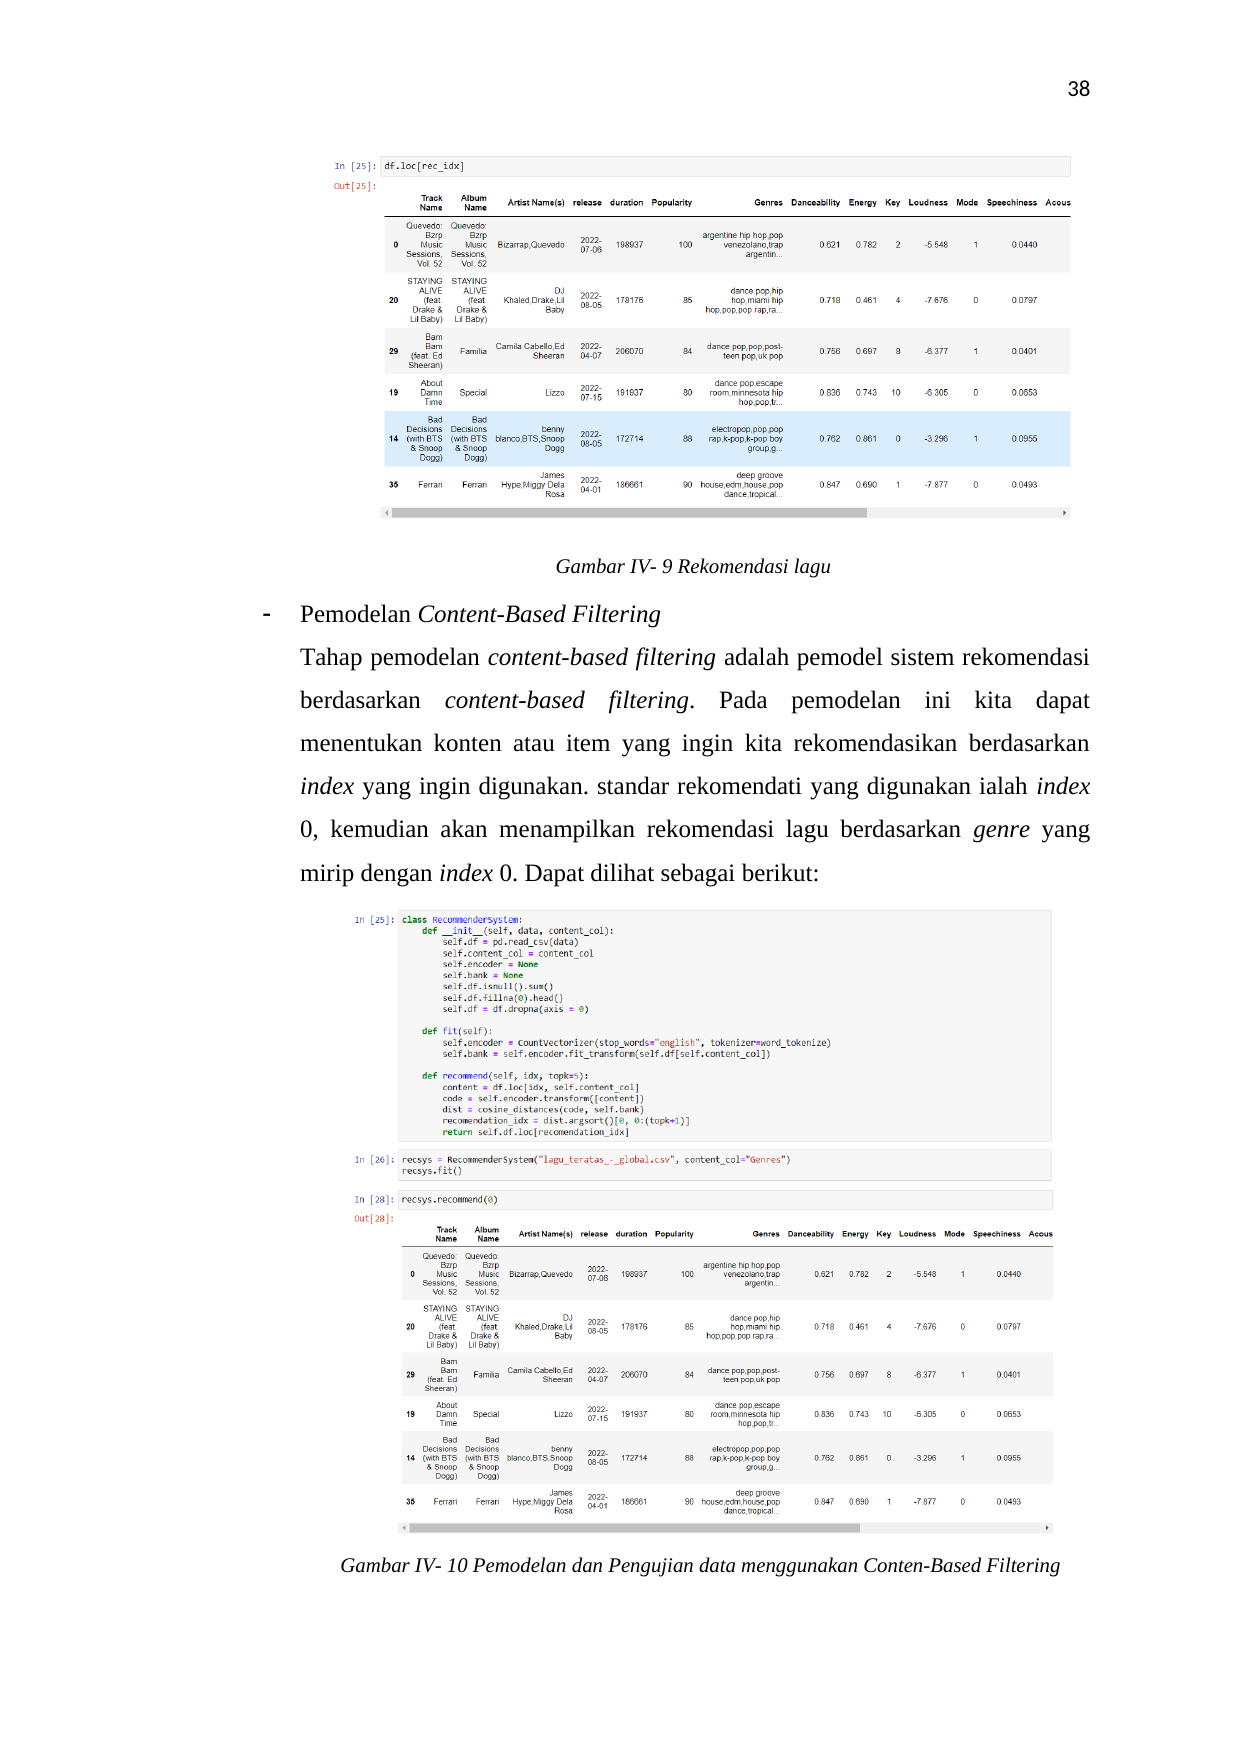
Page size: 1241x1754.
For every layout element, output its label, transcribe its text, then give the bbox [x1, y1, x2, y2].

picture [300, 150, 1084, 524]
list Pemodelan Content-Based Filtering [262, 599, 1090, 628]
text Gambar IV- 10 Pemodelan dan Pengujian data menggunakan Conten-Based Filtering [312, 1553, 1090, 1577]
list Tahap pemodelan content-based filtering adalah pemodel sistem rekomendasi berdasarkan content-based filtering. Pada pemodelan ini kita dapat menentukan konten atau item yang ingin kita rekomendasikan berdasarkan index yang ingin digunakan. standar rekomendati yang digunakan ialah index 0, kemudian akan menampilkan rekomendasi lagu berdasarkan genre yang mirip dengan index 0. Dapat dilihat sebagai berikut: [300, 642, 1090, 886]
text Gambar IV- 9 Rekomendasi lagu [298, 554, 1090, 578]
picture [326, 900, 1065, 1537]
